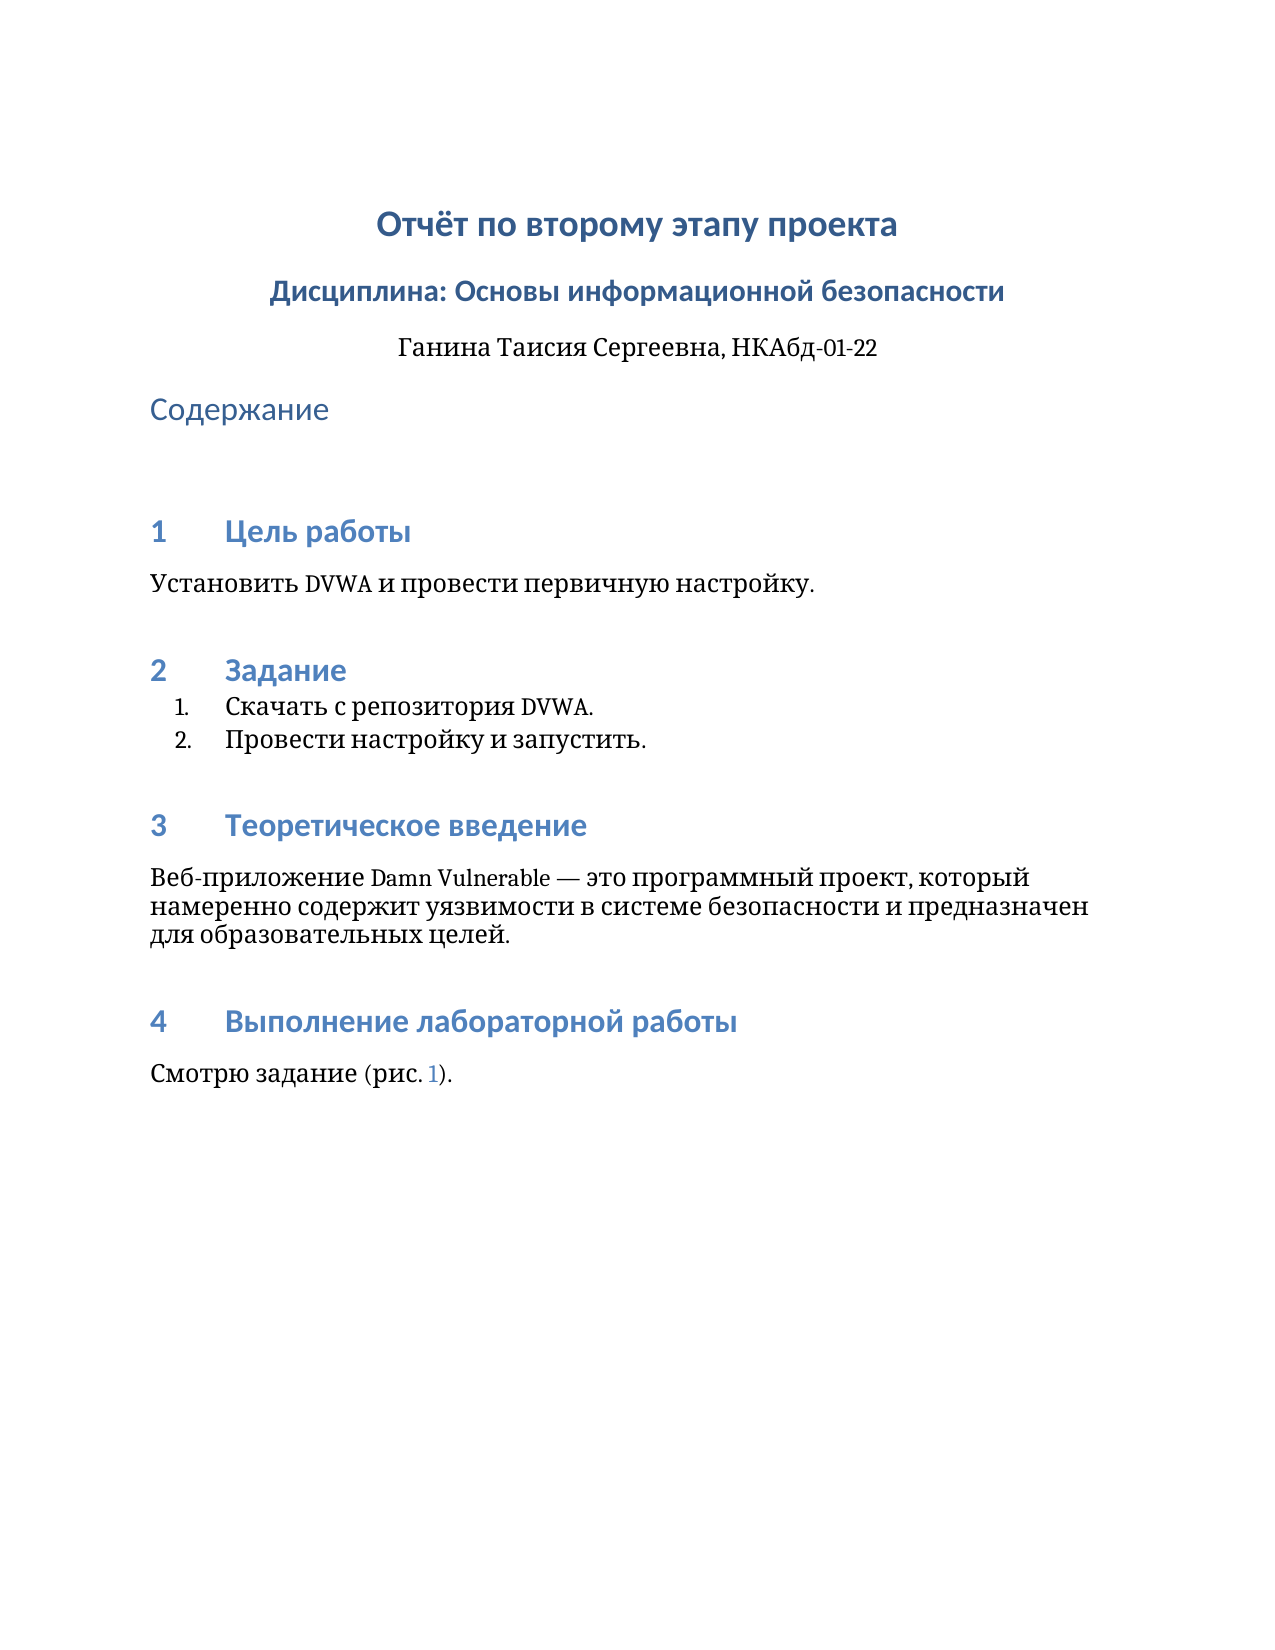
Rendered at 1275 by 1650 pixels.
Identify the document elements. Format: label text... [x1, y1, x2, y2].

subtitle 4 Выполнение лабораторной работы [150, 1000, 1125, 1041]
list Скачать с репозитория DVWA. [175, 693, 1125, 722]
subtitle 1 Цель работы [150, 510, 1125, 551]
text Ганина Таисия Сергеевна, НКАбд-01-22 [150, 334, 1125, 363]
list Провести настройку и запустить. [175, 726, 1125, 754]
text Установить DVWA и провести первичную настройку. [150, 570, 1125, 599]
text Веб-приложение Damn Vulnerable — это программный проект, который намеренно содержит уязвимости в системе безопасности и предназначен для образовательных целей. [150, 864, 1125, 950]
subtitle 3 Теоретическое введение [150, 804, 1125, 845]
title Отчёт по второму этапу проекта [150, 200, 1125, 246]
subtitle 2 Задание [150, 649, 1125, 689]
text Смотрю задание (рис. 1). [150, 1059, 1125, 1088]
subtitle Дисциплина: Основы информационной безопасности [150, 271, 1125, 309]
